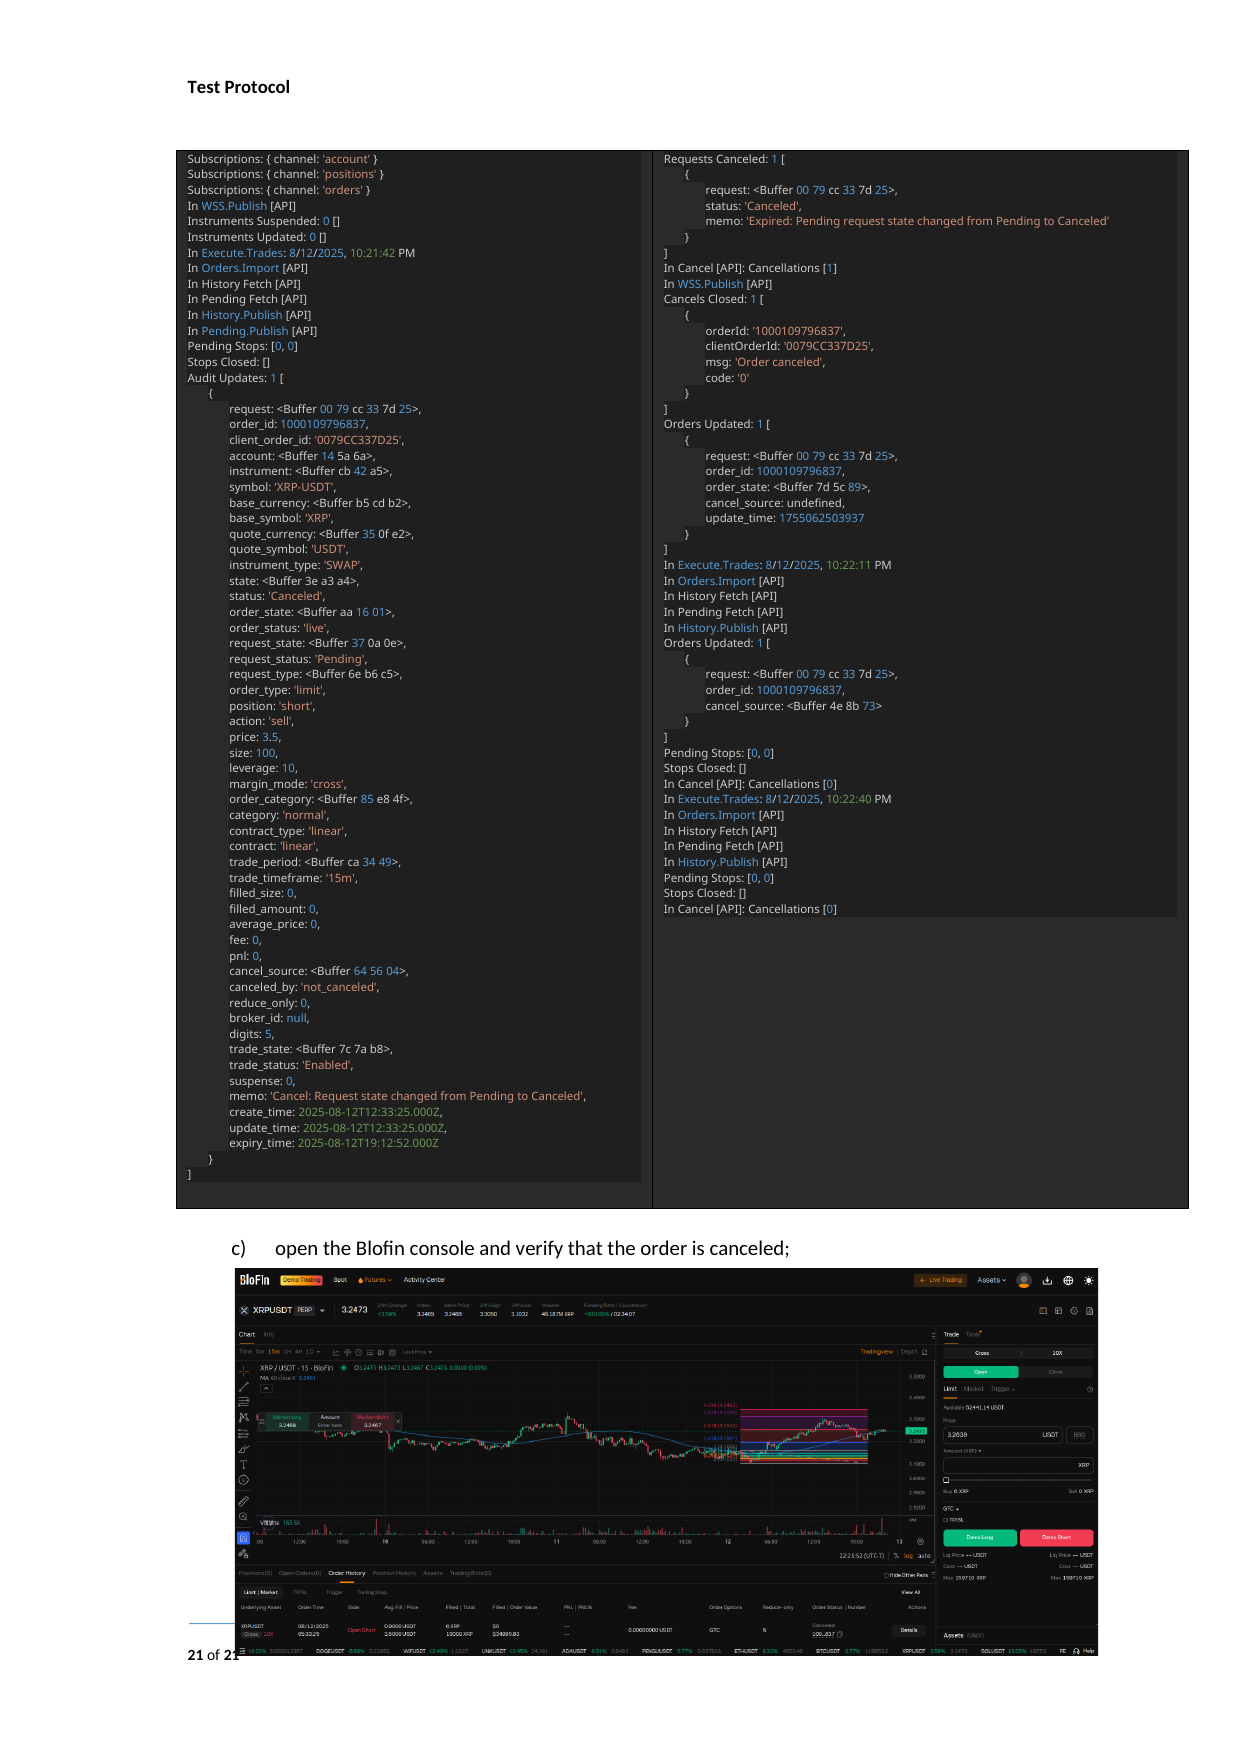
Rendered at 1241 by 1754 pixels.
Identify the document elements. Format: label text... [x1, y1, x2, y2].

table_cell Subscriptions: { channel: 'account' } Subscriptions: { channel: 'positions' } Subscriptions: { channel: 'orders' } In WSS.Publish [API] Instruments Suspended: 0 [] Instruments Updated: 0 [] In Execute.Trades: 8/12/2025, 10:21:42 PM In Orders.Import [API] In History Fetch [API] In Pending Fetch [API] In History.Publish [API] In Pending.Publish [API] Pending Stops: [0, 0] Stops Closed: [] Audit Updates: 1 [ { request: <Buffer 00 79 cc 33 7d 25>, order_id: 1000109796837, client_order_id: '0079CC337D25', account: <Buffer 14 5a 6a>, instrument: <Buffer cb 42 a5>, symbol: 'XRP-USDT', base_currency: <Buffer b5 cd b2>, base_symbol: 'XRP', quote_currency: <Buffer 35 0f e2>, quote_symbol: 'USDT', instrument_type: 'SWAP', state: <Buffer 3e a3 a4>, status: 'Canceled', order_state: <Buffer aa 16 01>, order_status: 'live', request_state: <Buffer 37 0a 0e>, request_status: 'Pending', request_type: <Buffer 6e b6 c5>, order_type: 'limit', position: 'short', action: 'sell', price: 3.5, size: 100, leverage: 10, margin_mode: 'cross', order_category: <Buffer 85 e8 4f>, category: 'normal', contract_type: 'linear', contract: 'linear', trade_period: <Buffer ca 34 49>, trade_timeframe: '15m', filled_size: 0, filled_amount: 0, average_price: 0, fee: 0, pnl: 0, cancel_source: <Buffer 64 56 04>, canceled_by: 'not_canceled', reduce_only: 0, broker_id: null, digits: 5, trade_state: <Buffer 7c 7a b8>, trade_status: 'Enabled', suspense: 0, memo: 'Cancel: Request state changed from Pending to Canceled', create_time: 2025-08-12T12:33:25.000Z, update_time: 2025-08-12T12:33:25.000Z, expiry_time: 2025-08-12T19:12:52.000Z } ] [177, 151, 652, 1208]
table_cell Requests Canceled: 1 [ { request: <Buffer 00 79 cc 33 7d 25>, status: 'Canceled', memo: 'Expired: Pending request state changed from Pending to Canceled' } ] In Cancel [API]: Cancellations [1] In WSS.Publish [API] Cancels Closed: 1 [ { orderId: '1000109796837', clientOrderId: '0079CC337D25', msg: 'Order canceled', code: '0' } ] Orders Updated: 1 [ { request: <Buffer 00 79 cc 33 7d 25>, order_id: 1000109796837, order_state: <Buffer 7d 5c 89>, cancel_source: undefined, update_time: 1755062503937 } ] In Execute.Trades: 8/12/2025, 10:22:11 PM In Orders.Import [API] In History Fetch [API] In Pending Fetch [API] In History.Publish [API] Orders Updated: 1 [ { request: <Buffer 00 79 cc 33 7d 25>, order_id: 1000109796837, cancel_source: <Buffer 4e 8b 73> } ] Pending Stops: [0, 0] Stops Closed: [] In Cancel [API]: Cancellations [0] In Execute.Trades: 8/12/2025, 10:22:40 PM In Orders.Import [API] In History Fetch [API] In Pending Fetch [API] In History.Publish [API] Pending Stops: [0, 0] Stops Closed: [] In Cancel [API]: Cancellations [0] [653, 151, 1188, 1208]
list open the Blofin console and verify that the order is canceled; [231, 1235, 1053, 1260]
picture [234, 1268, 1099, 1656]
